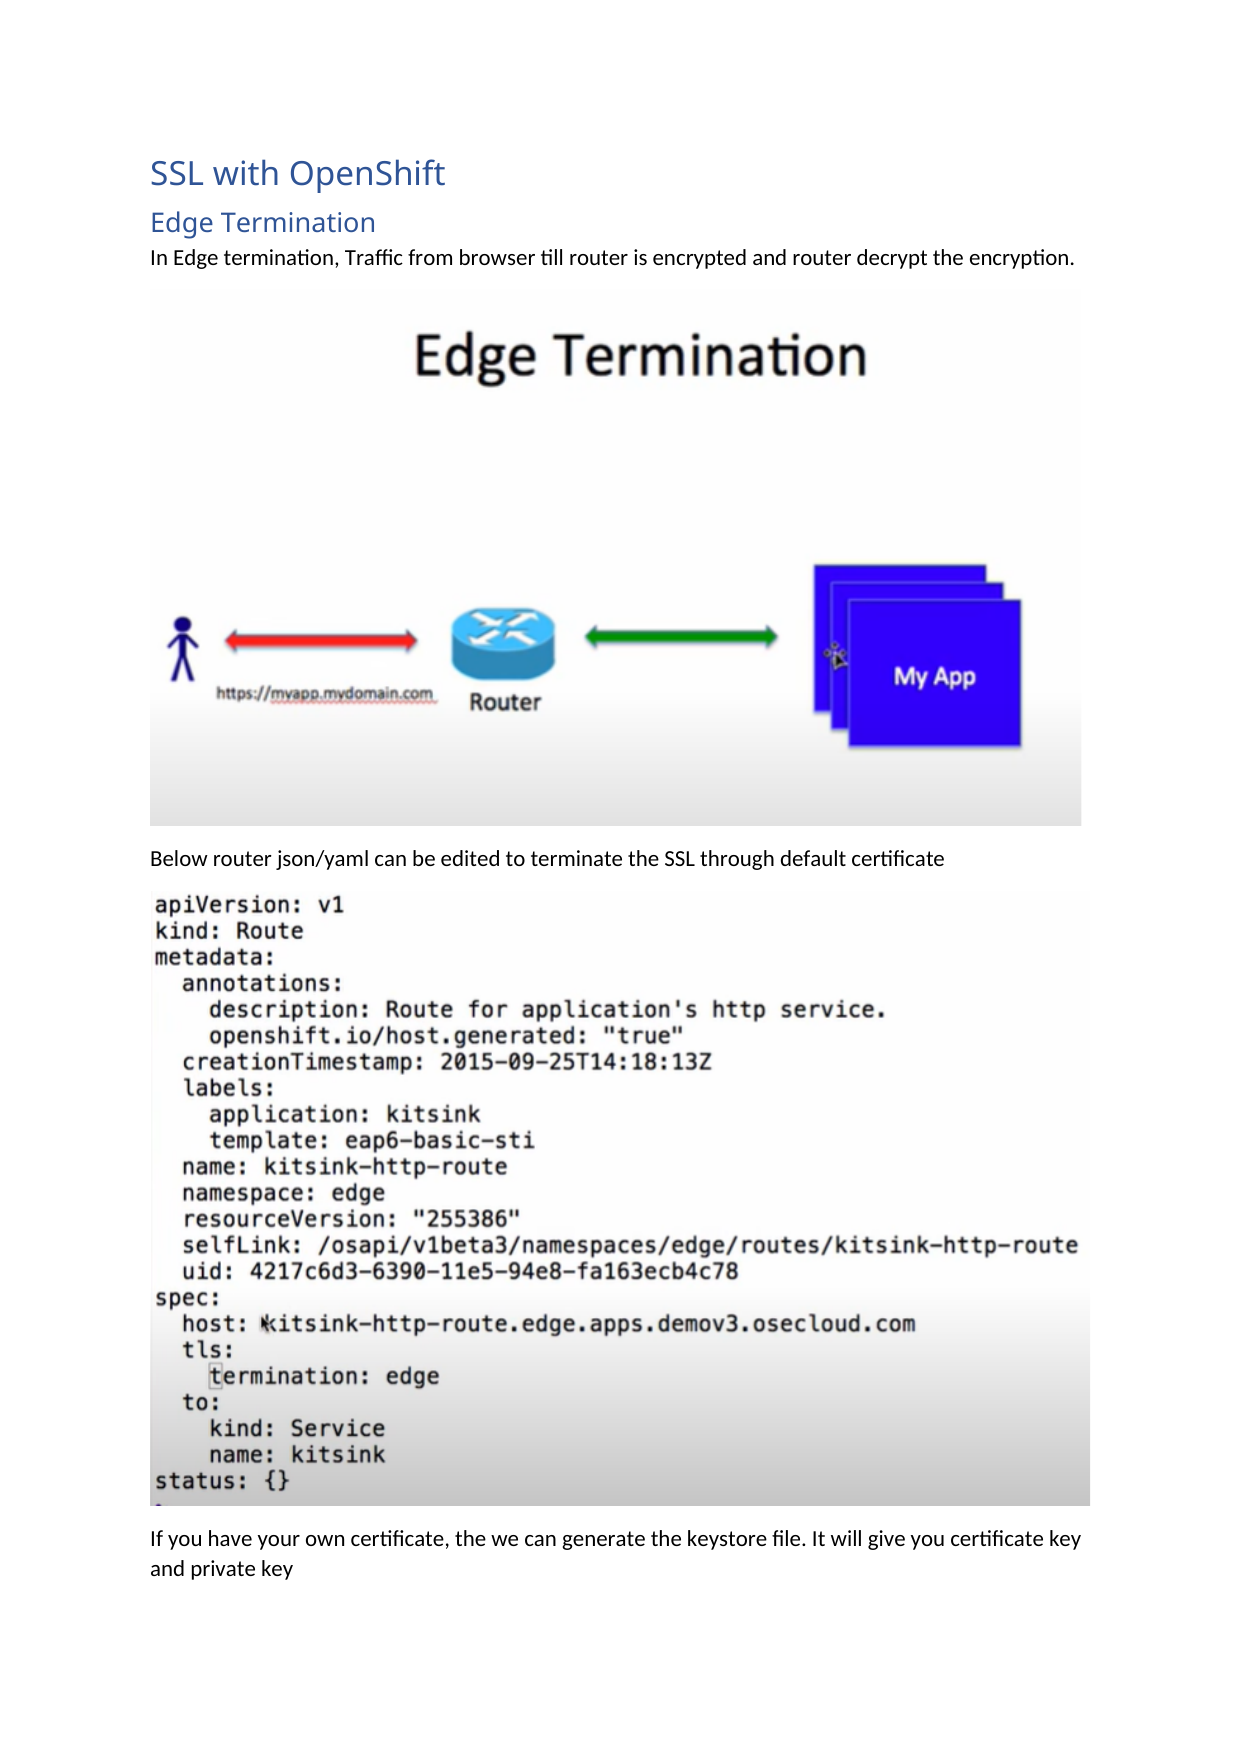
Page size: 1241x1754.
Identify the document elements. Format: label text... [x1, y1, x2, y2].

subtitle SSL with OpenShift [150, 150, 1090, 195]
picture [150, 891, 1091, 1506]
picture [150, 289, 1082, 826]
text If you have your own certificate, the we can generate the keystore file. It will give you certificate key and private key [150, 1524, 1090, 1582]
text In Edge termination, Traffic from browser till router is encrypted and router decrypt the encryption. [150, 243, 1090, 271]
text Below router json/yaml can be edited to terminate the SSL through default certificate [150, 844, 1090, 873]
subtitle Edge Termination [150, 203, 1090, 240]
